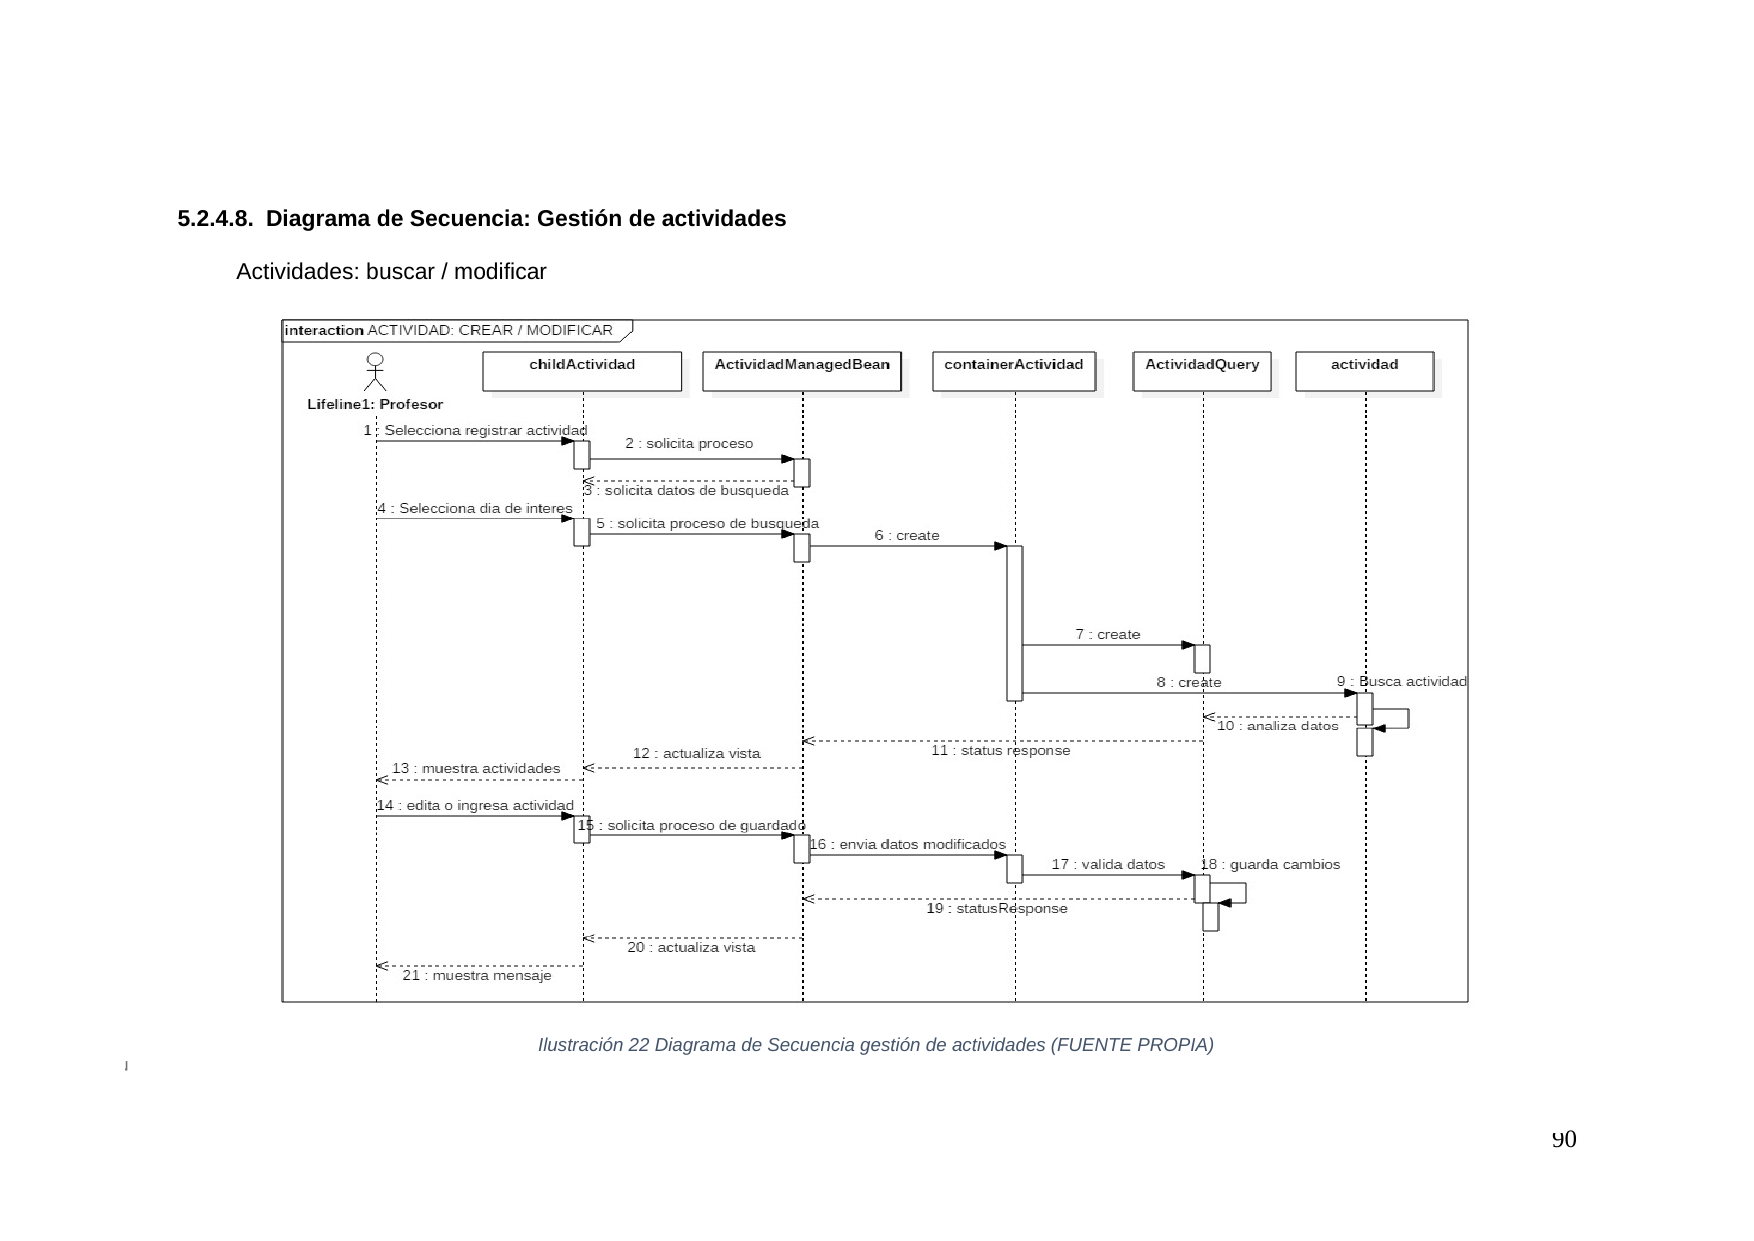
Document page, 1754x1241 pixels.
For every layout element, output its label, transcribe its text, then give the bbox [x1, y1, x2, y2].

list Diagrama de Secuencia: Gestión de actividades [177, 205, 1577, 231]
list Actividades: buscar / modificar [177, 258, 1577, 284]
picture [271, 310, 1483, 1007]
text Ilustración 22 Diagrama de Secuencia gestión de actividades (FUENTE PROPIA) [177, 1034, 1577, 1056]
